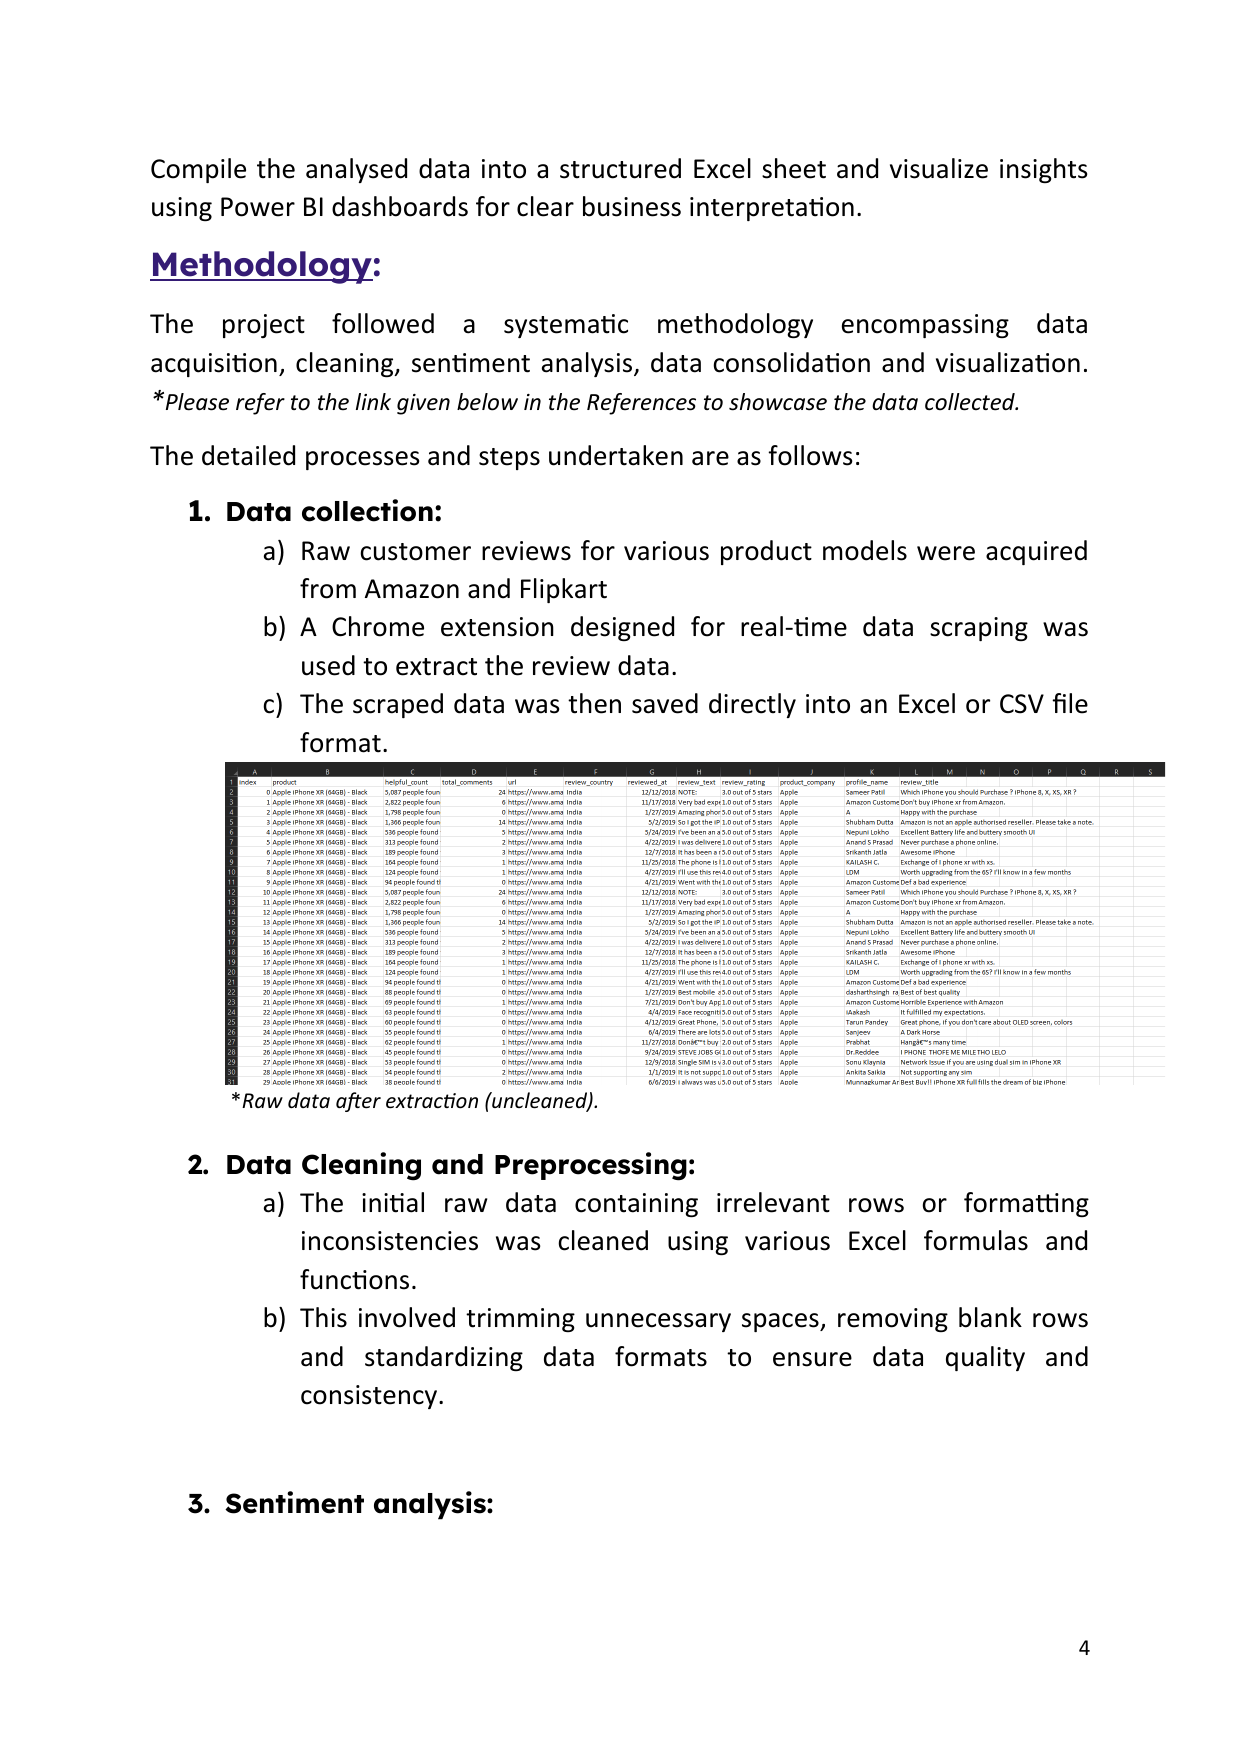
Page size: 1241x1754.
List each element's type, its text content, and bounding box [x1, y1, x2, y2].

list Data Cleaning and Preprocessing: [187, 1147, 1090, 1181]
list Data collection: [187, 492, 1090, 529]
list Sentiment analysis: [187, 1486, 1090, 1520]
list This involved trimming unnecessary spaces, removing blank rows and standardizing data formats to ensure data quality and consistency. [262, 1299, 1090, 1412]
list The initial raw data containing irrelevant rows or formatting inconsistencies was cleaned using various Excel formulas and functions. [262, 1184, 1090, 1296]
text Compile the analysed data into a structured Excel sheet and visualize insights using Power BI dashboards for clear business interpretation. [150, 150, 1090, 224]
text Methodology: [150, 243, 1090, 285]
picture [225, 762, 1166, 1085]
text The project followed a systematic methodology encompassing data acquisition, cleaning, sentiment analysis, data consolidation and visualization. *Please refer to the link given below in the References to showcase the data collected. [150, 305, 1090, 418]
list A Chrome extension designed for real-time data scraping was used to extract the review data. [262, 608, 1090, 683]
list The scraped data was then saved directly into an Excel or CSV file format. [262, 685, 1090, 759]
list Raw customer reviews for various product models were acquired from Amazon and Flipkart [262, 532, 1090, 606]
text The detailed processes and steps undertaken are as follows: [150, 437, 1090, 473]
text *Raw data after extraction (uncleaned). [150, 1086, 1090, 1114]
